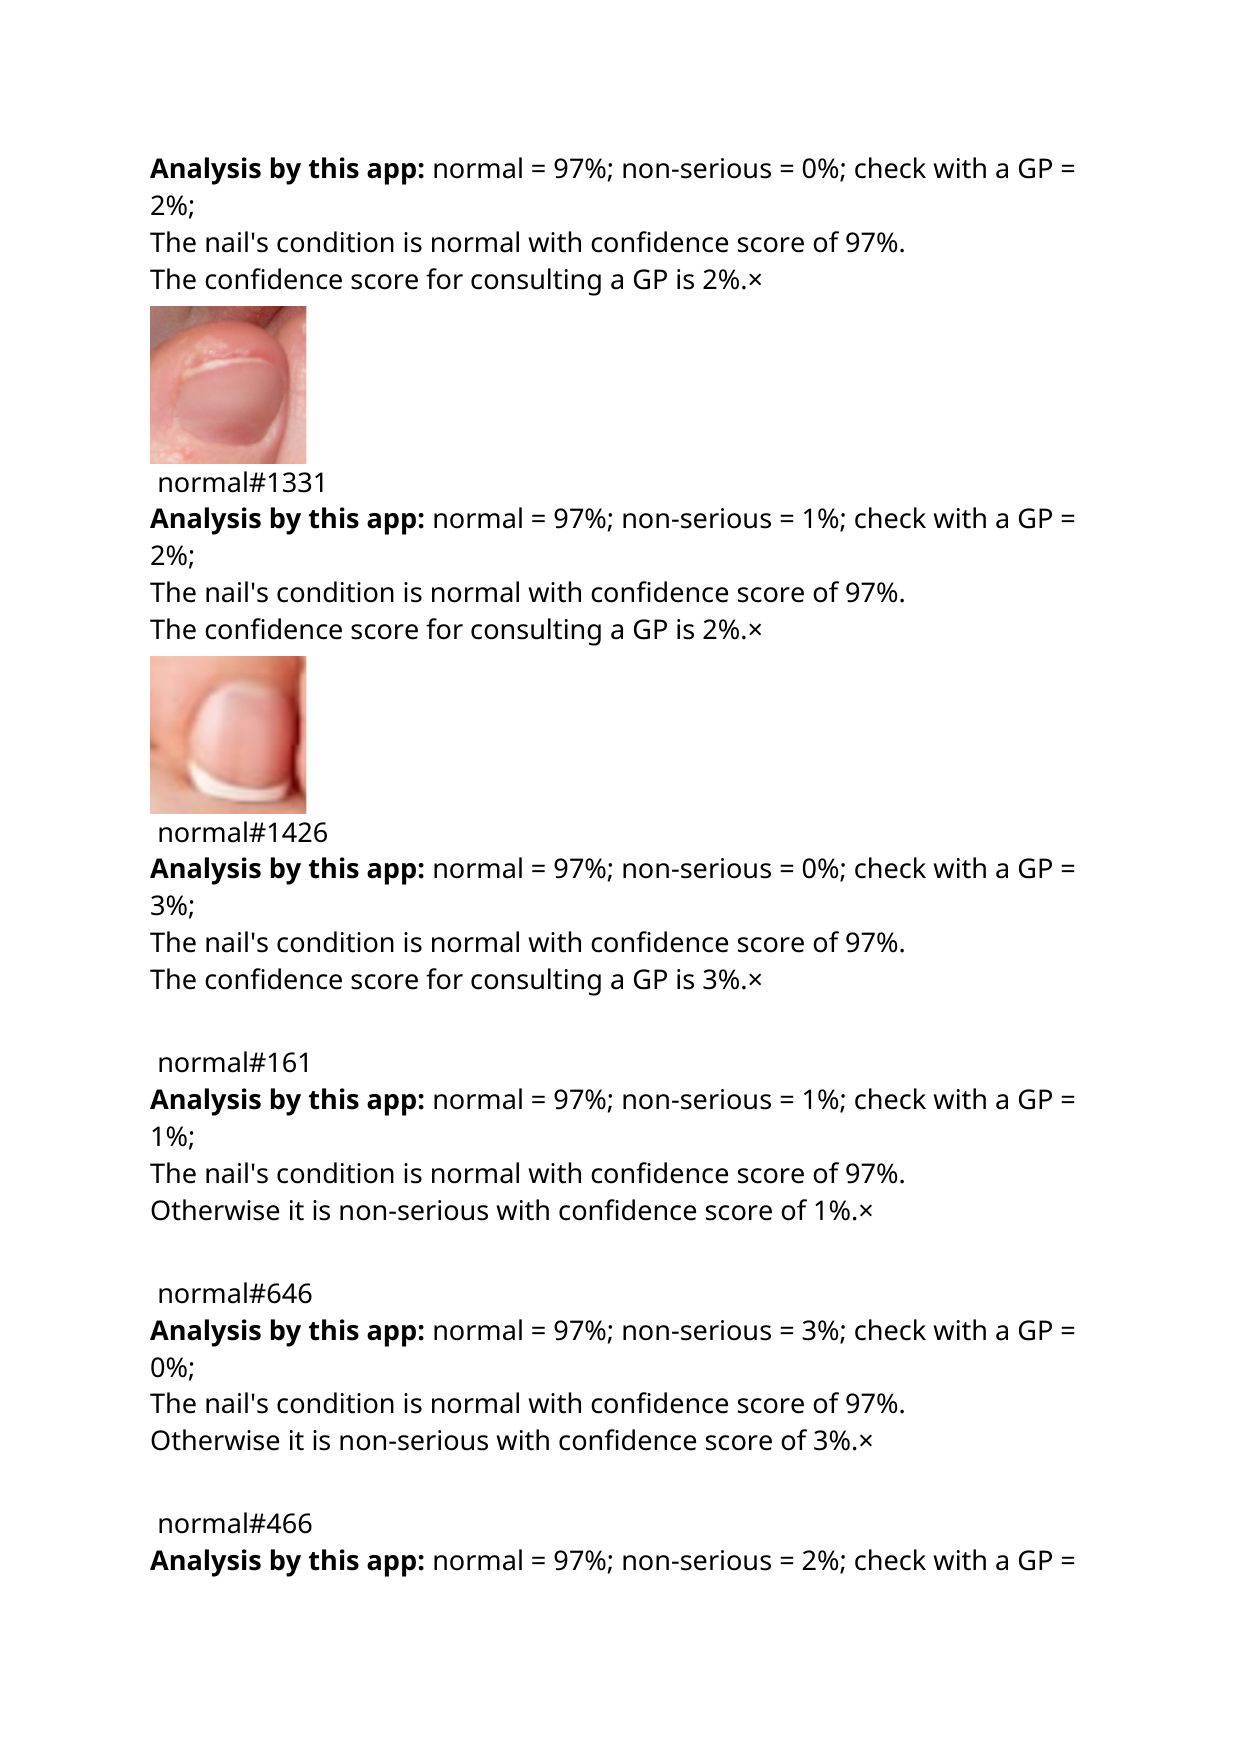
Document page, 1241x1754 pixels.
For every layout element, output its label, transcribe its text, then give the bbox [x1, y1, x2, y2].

picture [150, 306, 307, 464]
text normal#161 Analysis by this app: normal = 97%; non-serious = 1%; check with a GP = 1%; The nail's condition is normal with confidence score of 97%. Otherwise it is non-serious with confidence score of 1%.× [150, 1007, 1090, 1228]
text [150, 150, 1090, 297]
text normal#646 Analysis by this app: normal = 97%; non-serious = 3%; check with a GP = 0%; The nail's condition is normal with confidence score of 97%. Otherwise it is non-serious with confidence score of 3%.× [150, 1237, 1090, 1459]
picture [150, 656, 307, 814]
text normal#1331 Analysis by this app: normal = 97%; non-serious = 1%; check with a GP = 2%; The nail's condition is normal with confidence score of 97%. The confidence score for consulting a GP is 2%.× [150, 307, 1090, 647]
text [150, 1468, 1090, 1579]
text normal#1426 Analysis by this app: normal = 97%; non-serious = 0%; check with a GP = 3%; The nail's condition is normal with confidence score of 97%. The confidence score for consulting a GP is 3%.× [150, 657, 1090, 997]
